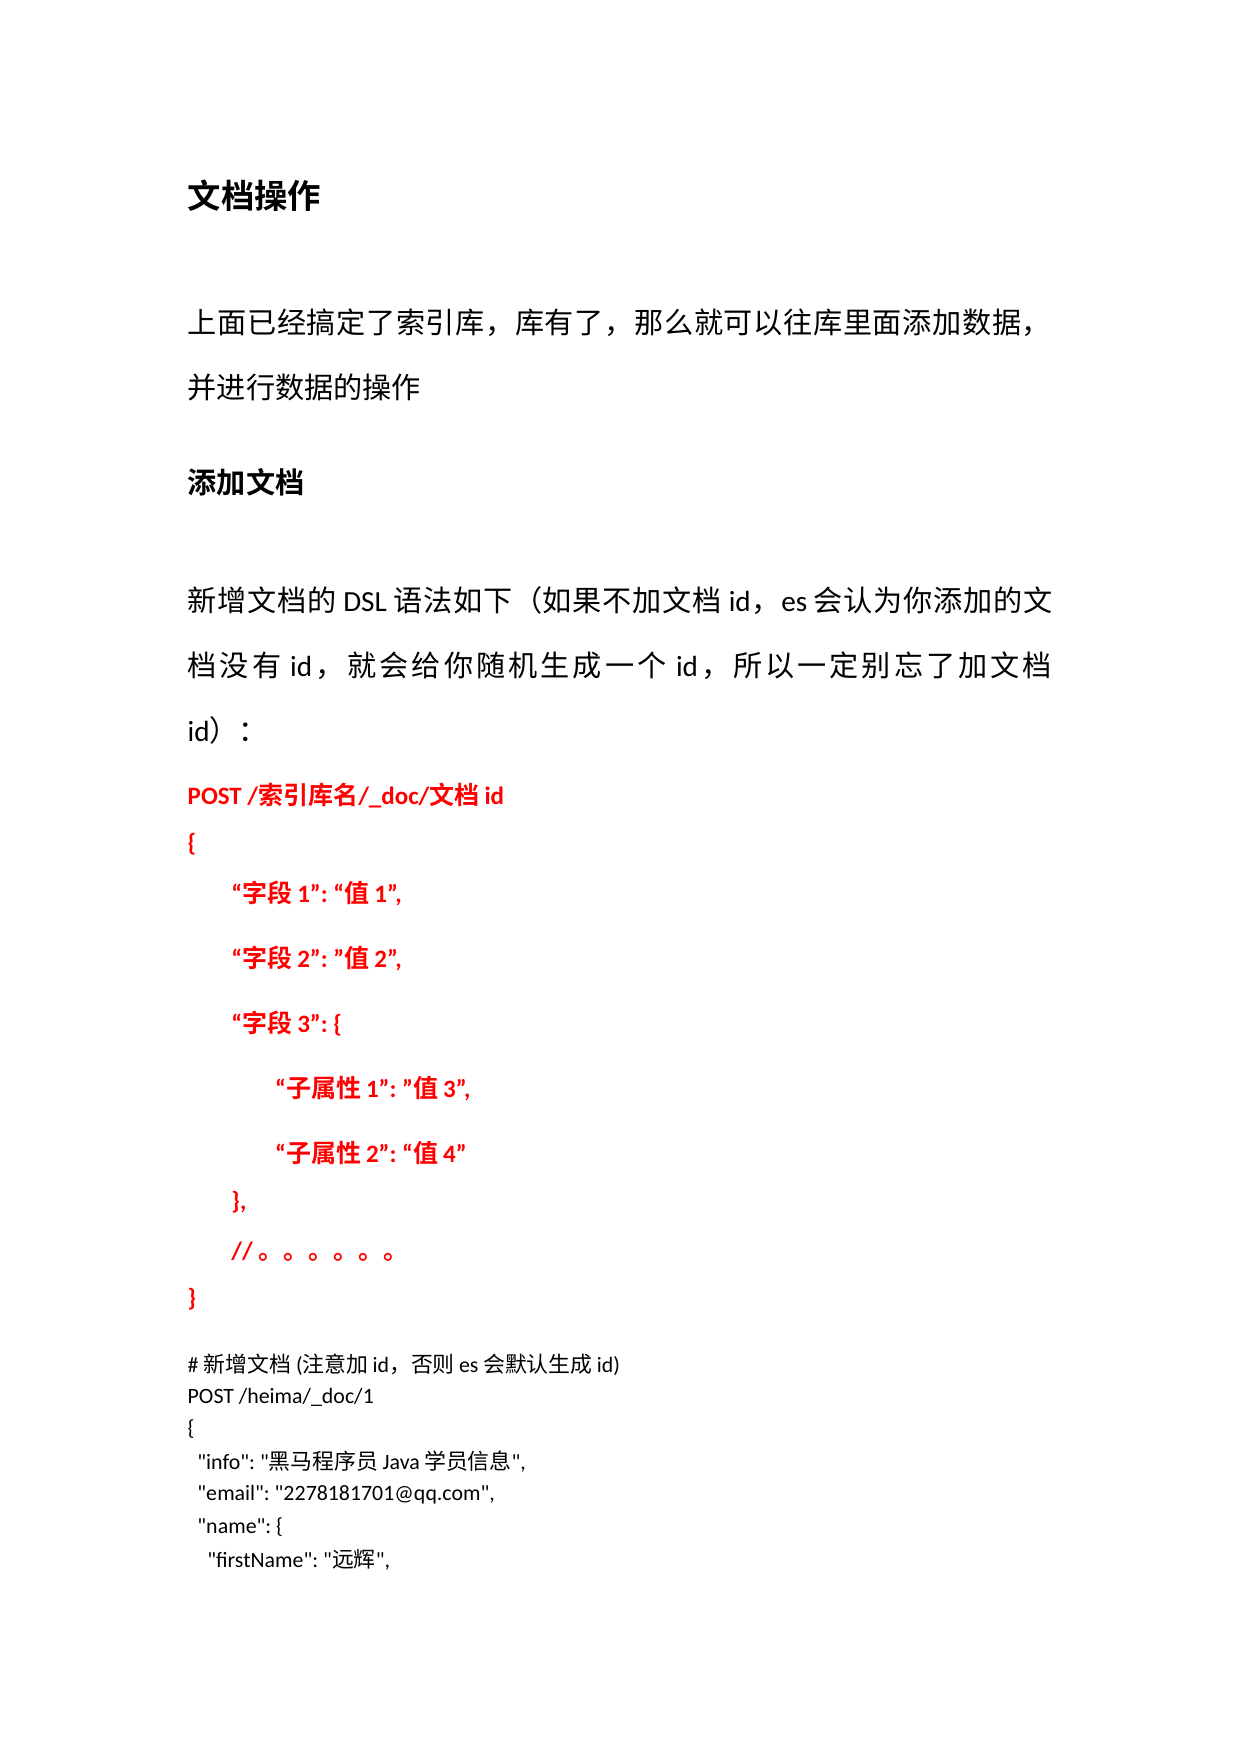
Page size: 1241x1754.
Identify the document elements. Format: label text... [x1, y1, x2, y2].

subtitle 添加文档 [187, 448, 1053, 513]
text “子属性2”: “值4” [231, 1119, 1053, 1184]
text # 新增文档 (注意加id，否则es会默认生成id) [187, 1346, 1053, 1379]
text "name": { [187, 1509, 1053, 1541]
text } [187, 1281, 1053, 1314]
text { [187, 826, 1053, 859]
text { [187, 1411, 1053, 1444]
text POST /索引库名/_doc/文档id [187, 761, 1053, 826]
text }, [187, 1184, 1053, 1216]
text 新增文档的DSL语法如下（如果不加文档id，es会认为你添加的文档没有id，就会给你随机生成一个id，所以一定别忘了加文档id）： [187, 566, 1053, 761]
text “字段1”: “值1”, [187, 859, 1053, 924]
text “字段2”: ”值2”, [187, 924, 1053, 989]
text POST /heima/_doc/1 [187, 1379, 1053, 1411]
text // 。。。。。。 [187, 1216, 1053, 1281]
text "info": "黑马程序员Java学员信息", [187, 1444, 1053, 1476]
text “字段3”: { [187, 989, 1053, 1054]
subtitle 文档操作 [187, 162, 1053, 227]
text "firstName": "远辉", [187, 1541, 1053, 1574]
text “子属性1”: ”值3”, [231, 1054, 1053, 1119]
text 上面已经搞定了索引库，库有了，那么就可以往库里面添加数据，并进行数据的操作 [187, 289, 1053, 419]
text "email": "2278181701@qq.com", [187, 1476, 1053, 1509]
